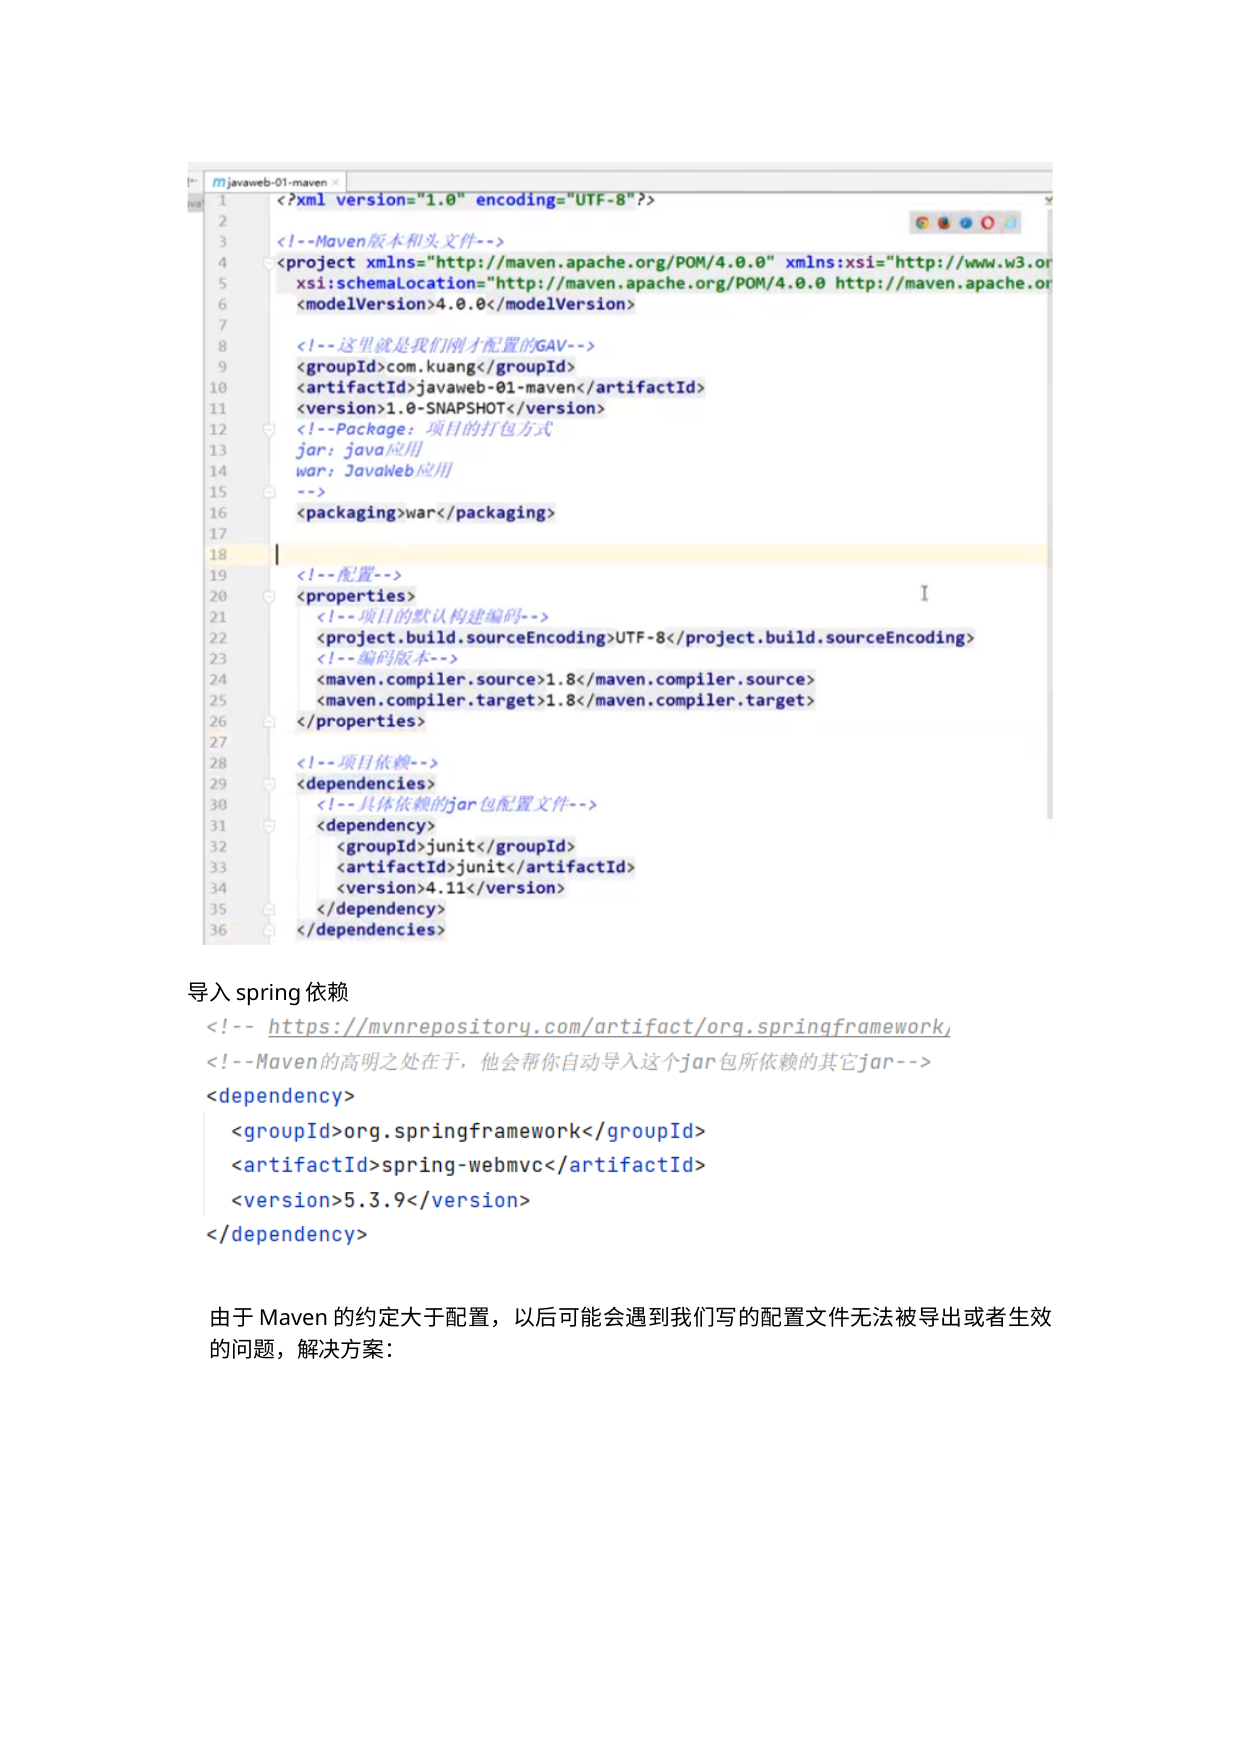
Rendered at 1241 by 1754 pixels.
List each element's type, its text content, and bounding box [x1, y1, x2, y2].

picture [187, 1007, 951, 1269]
text 导入spring依赖 [187, 974, 1053, 1007]
text 由于Maven的约定大于配置，以后可能会遇到我们写的配置文件无法被导出或者生效的问题，解决方案： [209, 1299, 1053, 1364]
picture [187, 162, 1053, 945]
